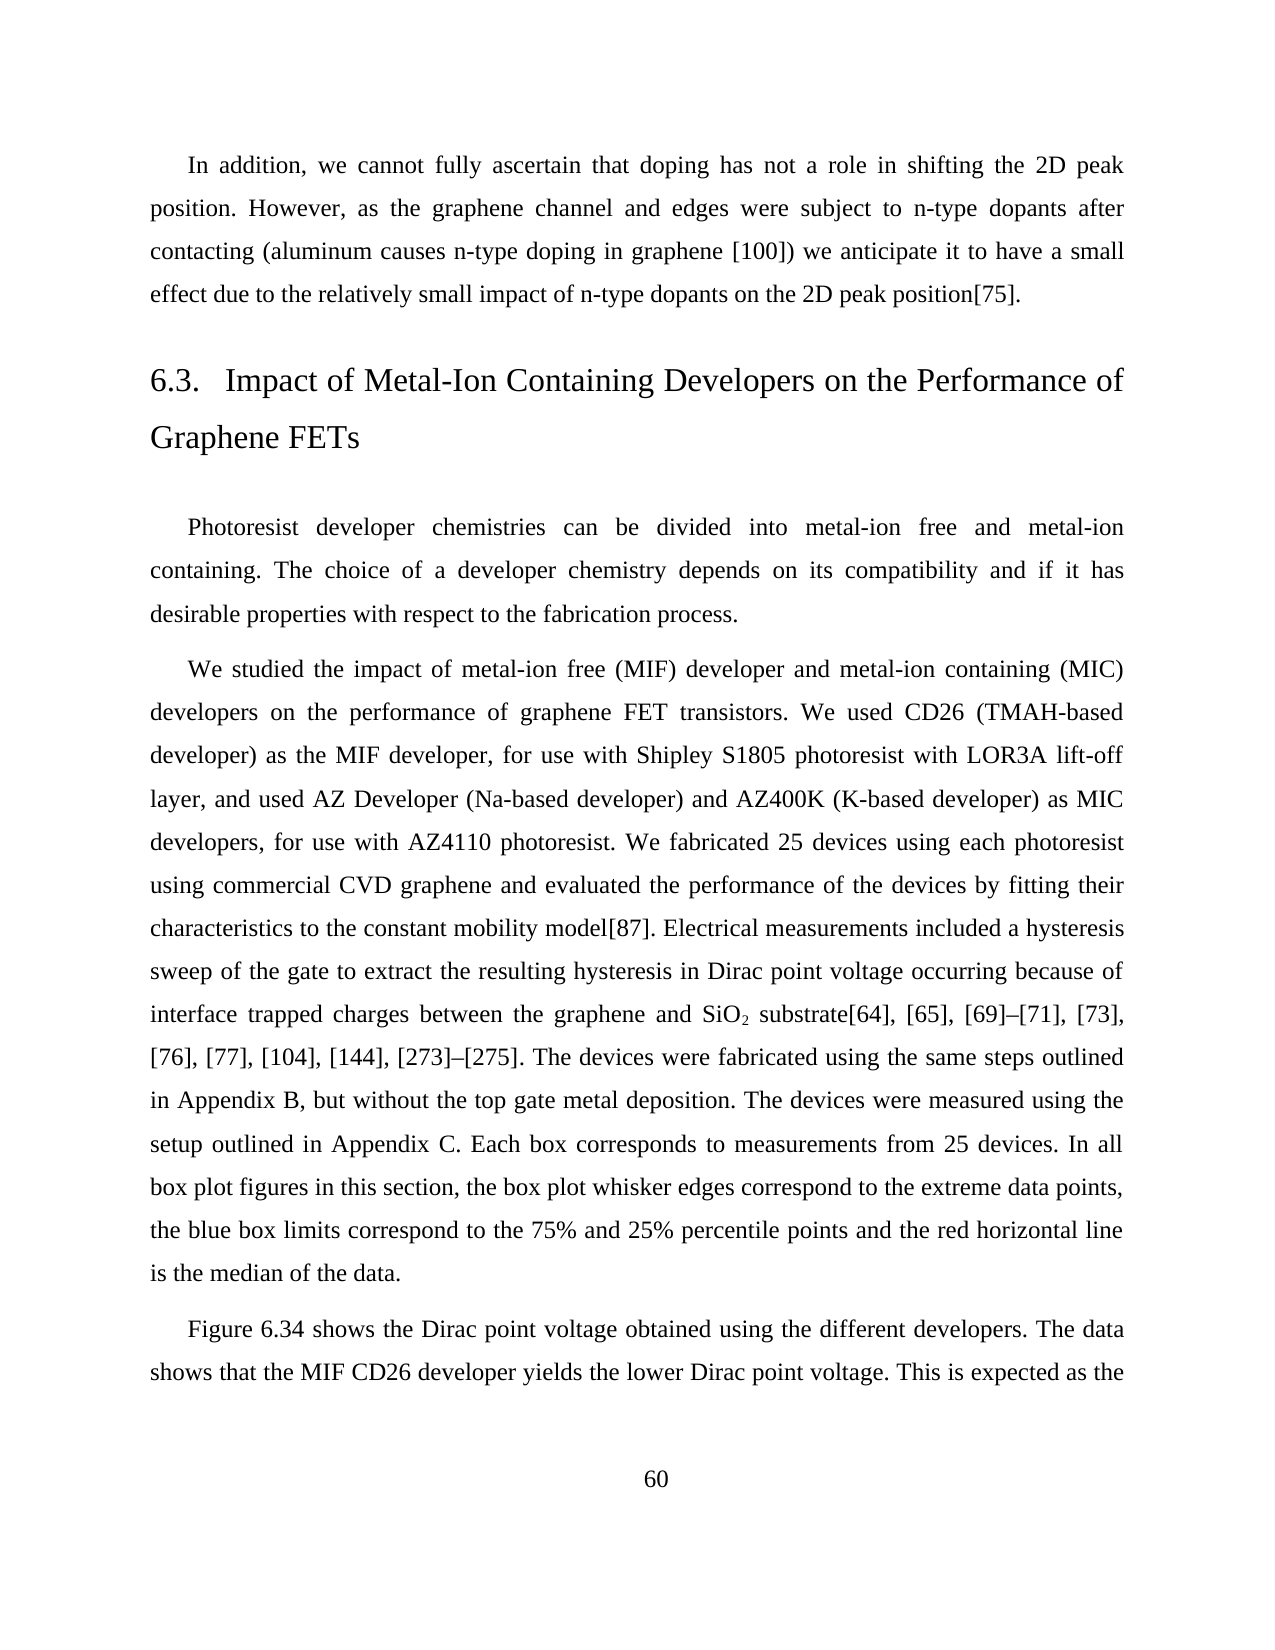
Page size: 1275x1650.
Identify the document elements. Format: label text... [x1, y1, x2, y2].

text Photoresist developer chemistries can be divided into metal-ion free and metal-ion containing. The choice of a developer chemistry depends on its compatibility and if it has desirable properties with respect to the fabrication process. [150, 512, 1125, 627]
text We studied the impact of metal-ion free (MIF) developer and metal-ion containing (MIC) developers on the performance of graphene FET transistors. We used CD26 (TMAH-based developer) as the MIF developer, for use with Shipley S1805 photoresist with LOR3A lift-off layer, and used AZ Developer (Na-based developer) and AZ400K (K-based developer) as MIC developers, for use with AZ4110 photoresist. We fabricated 25 devices using each photoresist using commercial CVD graphene and evaluated the performance of the devices by fitting their characteristics to the constant mobility model[87]. Electrical measurements included a hysteresis sweep of the gate to extract the resulting hysteresis in Dirac point voltage occurring because of interface trapped charges between the graphene and SiO2 substrate[64], [65], [69]–[71], [73], [76], [77], [104], [144], [273]–[275]. The devices were fabricated using the same steps outlined in Appendix B, but without the top gate metal deposition. The devices were measured using the setup outlined in Appendix C. Each box corresponds to measurements from 25 devices. In all box plot figures in this section, the box plot whisker edges correspond to the extreme data points, the blue box limits correspond to the 75% and 25% percentile points and the red horizontal line is the median of the data. [150, 654, 1125, 1287]
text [150, 1314, 1125, 1386]
subtitle Impact of Metal-Ion Containing Developers on the Performance of Graphene FETs [150, 360, 1125, 456]
text In addition, we cannot fully ascertain that doping has not a role in shifting the 2D peak position. However, as the graphene channel and edges were subject to n-type dopants after contacting (aluminum causes n-type doping in graphene [100]) we anticipate it to have a small effect due to the relatively small impact of n-type dopants on the 2D peak position[75]. [150, 150, 1125, 308]
